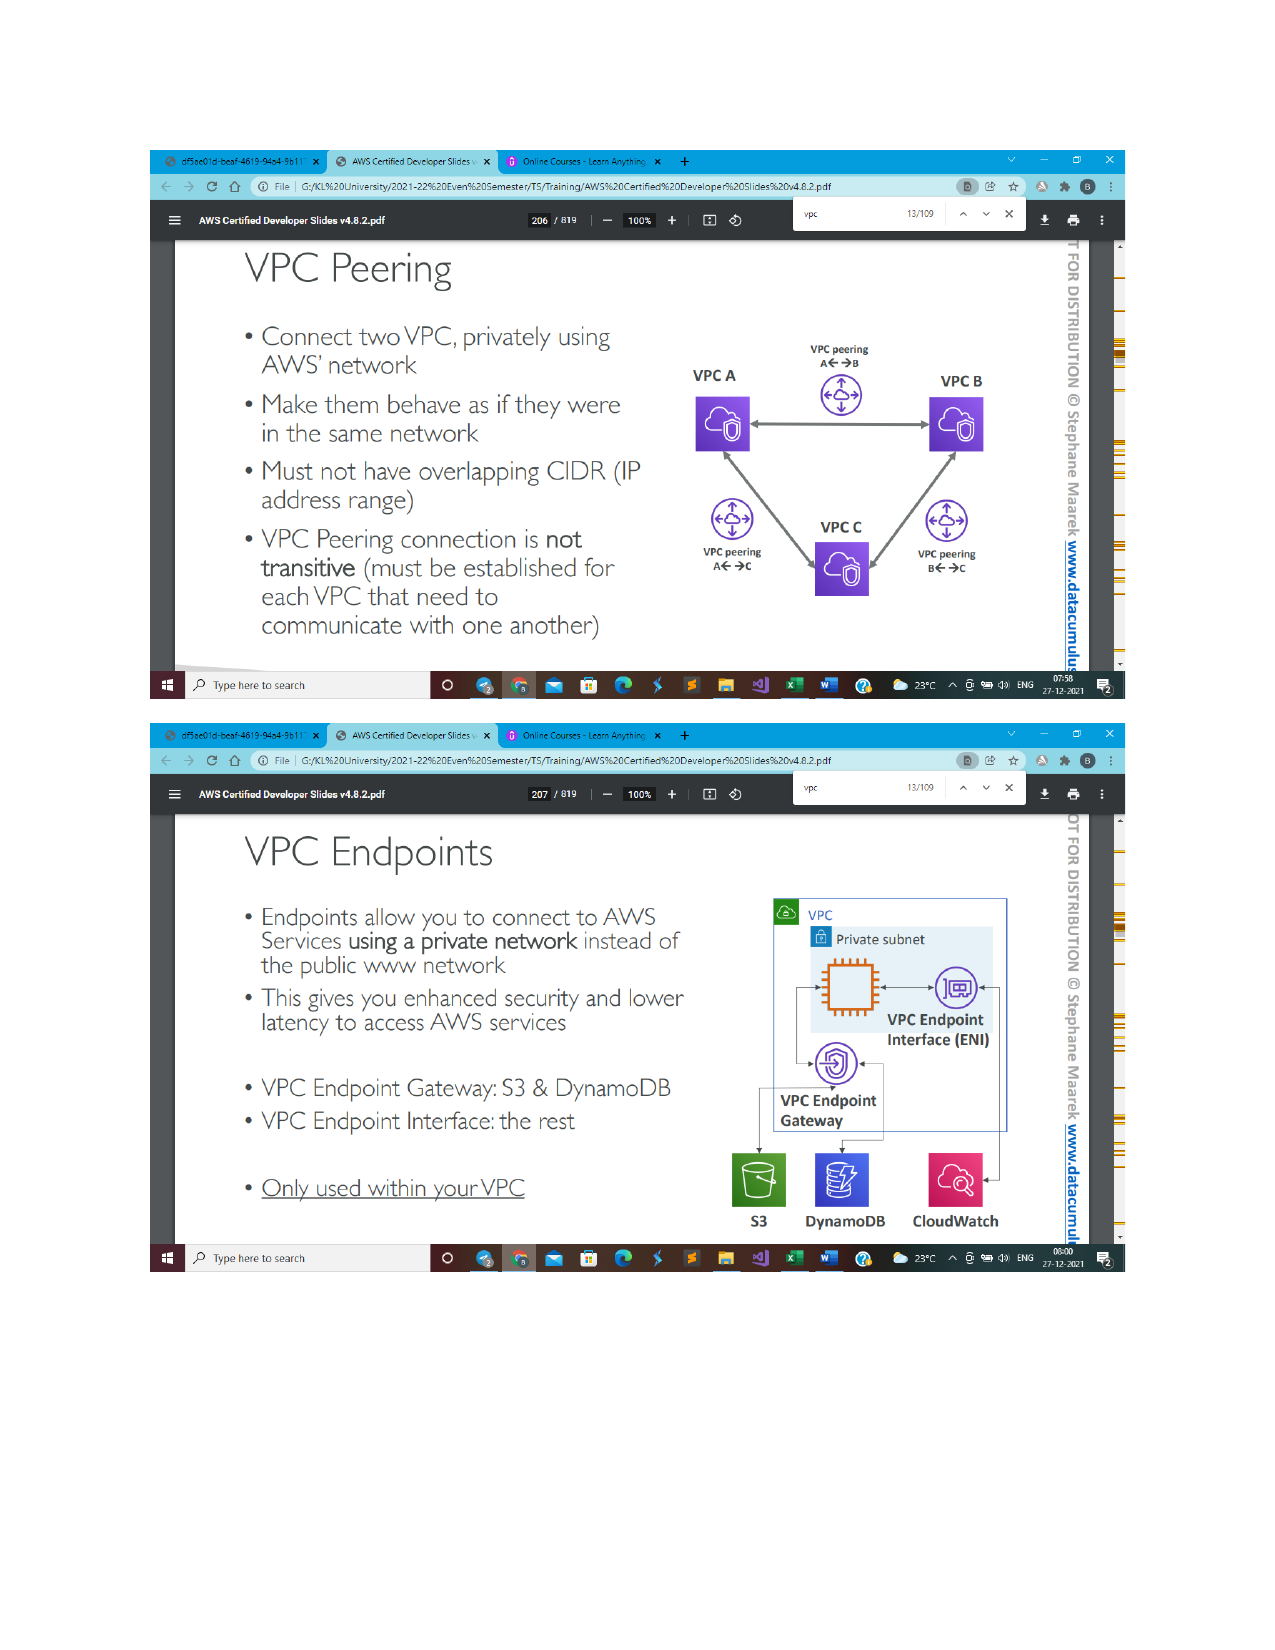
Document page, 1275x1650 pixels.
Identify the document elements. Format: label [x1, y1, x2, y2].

picture [507, 731, 517, 740]
picture [150, 723, 1125, 1272]
picture [507, 157, 517, 166]
picture [150, 150, 1125, 699]
